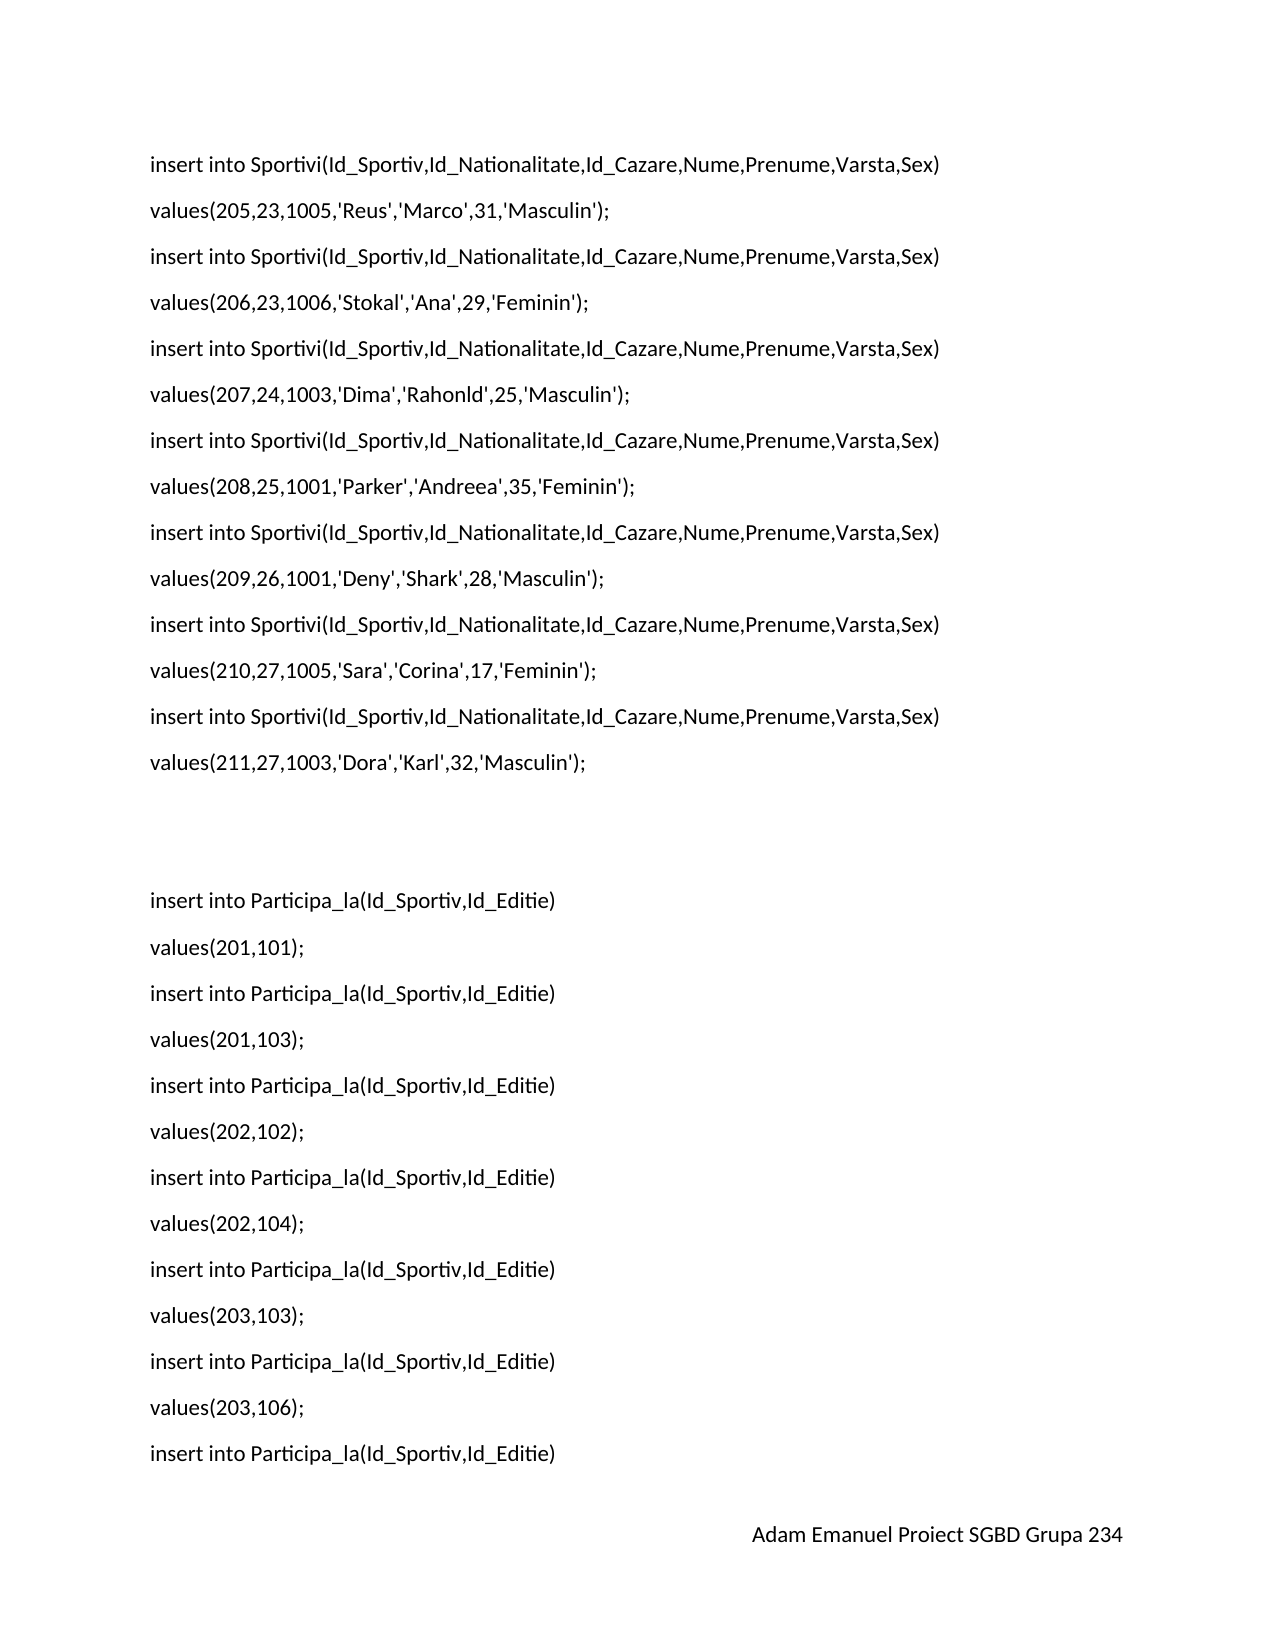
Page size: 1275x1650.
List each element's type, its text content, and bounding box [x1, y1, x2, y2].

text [150, 150, 1125, 178]
text insert into Participa_la(Id_Sportiv,Id_Editie) [150, 1071, 1125, 1099]
text insert into Participa_la(Id_Sportiv,Id_Editie) [150, 979, 1125, 1007]
text insert into Sportivi(Id_Sportiv,Id_Nationalitate,Id_Cazare,Nume,Prenume,Varsta,Sex) [150, 426, 1125, 454]
text values(205,23,1005,'Reus','Marco',31,'Masculin'); [150, 196, 1125, 224]
text values(209,26,1001,'Deny','Shark',28,'Masculin'); [150, 564, 1125, 592]
text insert into Sportivi(Id_Sportiv,Id_Nationalitate,Id_Cazare,Nume,Prenume,Varsta,Sex) [150, 610, 1125, 638]
text insert into Sportivi(Id_Sportiv,Id_Nationalitate,Id_Cazare,Nume,Prenume,Varsta,Sex) [150, 702, 1125, 731]
text values(210,27,1005,'Sara','Corina',17,'Feminin'); [150, 656, 1125, 684]
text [150, 1347, 1125, 1375]
text values(203,106); [150, 1393, 1125, 1421]
text values(211,27,1003,'Dora','Karl',32,'Masculin'); [150, 748, 1125, 777]
text values(201,101); [150, 933, 1125, 961]
text values(203,103); [150, 1301, 1125, 1329]
text values(202,104); [150, 1209, 1125, 1237]
text values(207,24,1003,'Dima','Rahonld',25,'Masculin'); [150, 380, 1125, 408]
text values(201,103); [150, 1025, 1125, 1053]
text values(208,25,1001,'Parker','Andreea',35,'Feminin'); [150, 472, 1125, 500]
text insert into Participa_la(Id_Sportiv,Id_Editie) [150, 887, 1125, 915]
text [150, 242, 1125, 270]
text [150, 1255, 1125, 1283]
text insert into Participa_la(Id_Sportiv,Id_Editie) [150, 1163, 1125, 1191]
text values(206,23,1006,'Stokal','Ana',29,'Feminin'); [150, 288, 1125, 316]
text insert into Sportivi(Id_Sportiv,Id_Nationalitate,Id_Cazare,Nume,Prenume,Varsta,Sex) [150, 334, 1125, 362]
text values(202,102); [150, 1117, 1125, 1145]
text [150, 1439, 1125, 1467]
text insert into Sportivi(Id_Sportiv,Id_Nationalitate,Id_Cazare,Nume,Prenume,Varsta,Sex) [150, 518, 1125, 546]
